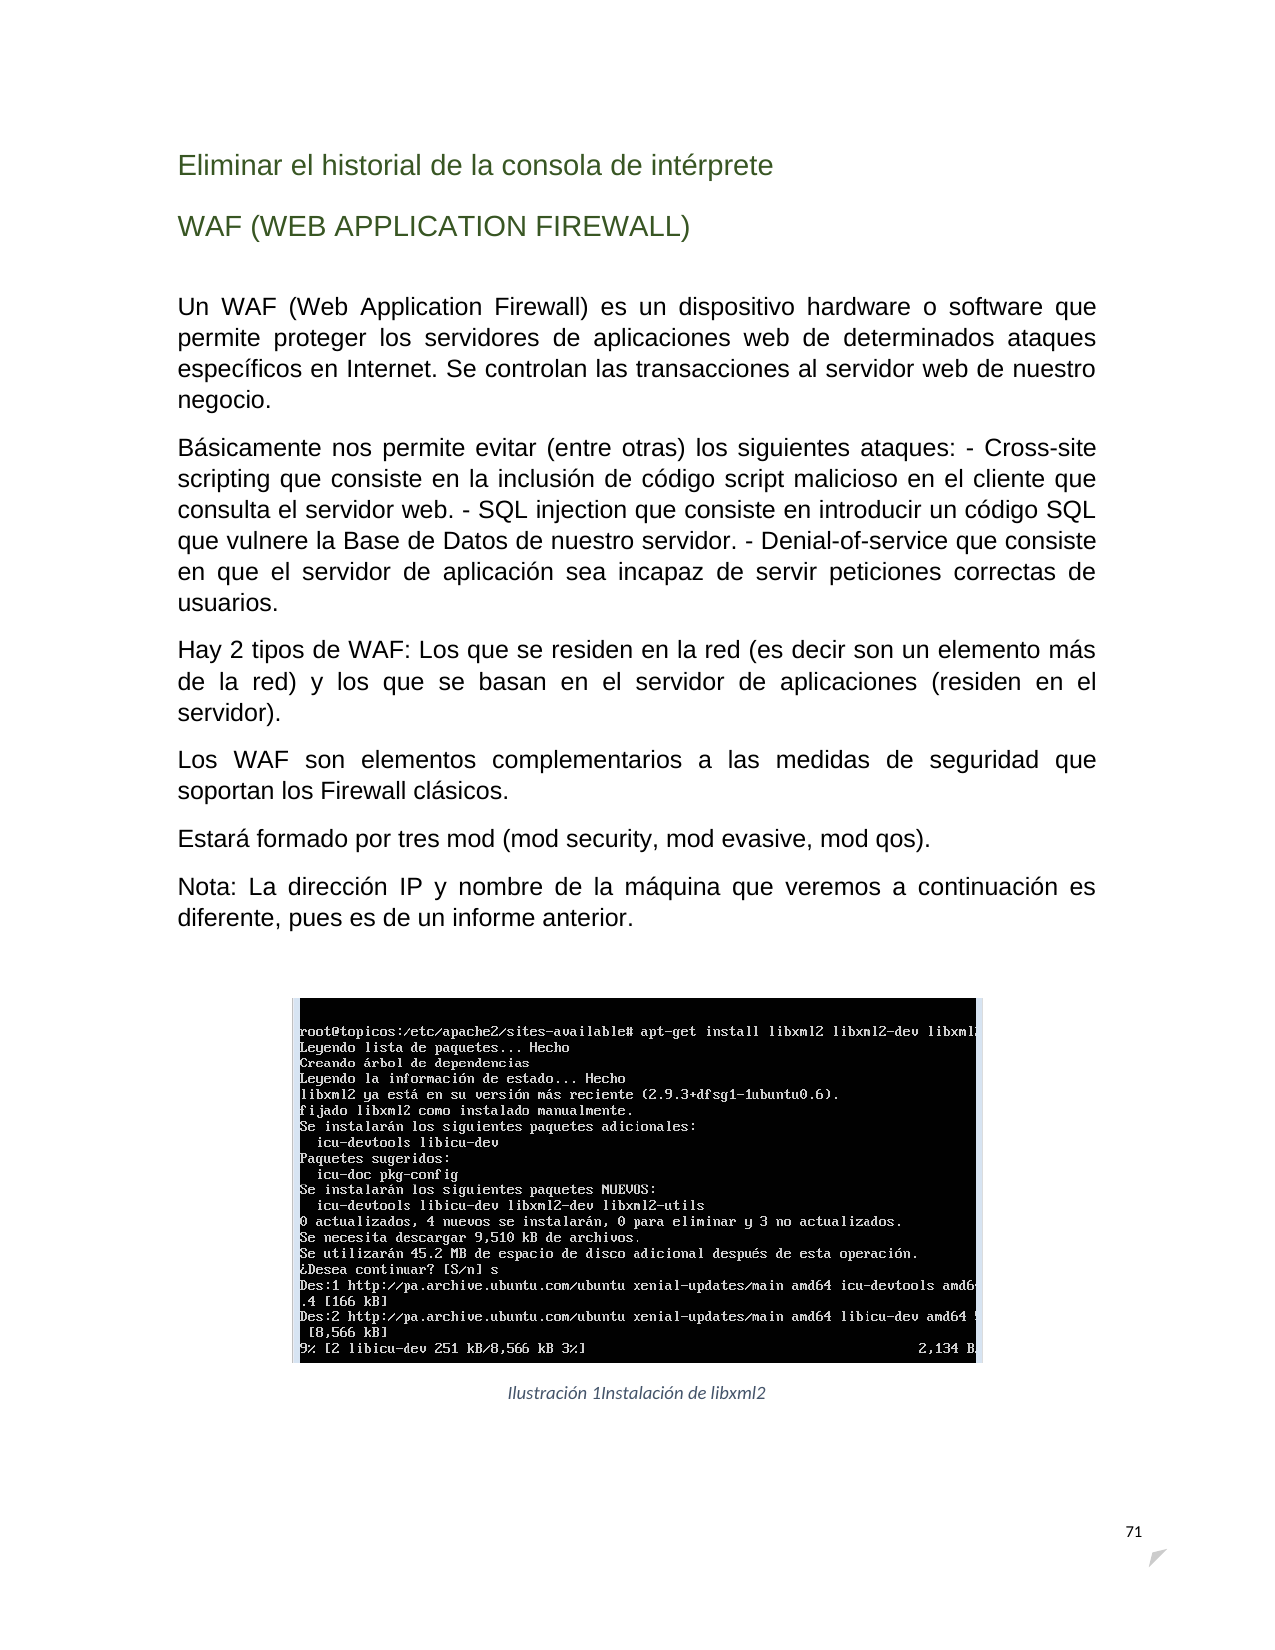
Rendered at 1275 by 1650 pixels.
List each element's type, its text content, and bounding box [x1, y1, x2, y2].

text Ilustración 1Instalación de libxml2 [177, 1381, 1098, 1404]
text Los WAF son elementos complementarios a las medidas de seguridad que soportan los Firewall clásicos. [177, 745, 1098, 805]
text WAF (WEB APPLICATION FIREWALL) [177, 209, 1098, 242]
text Un WAF (Web Application Firewall) es un dispositivo hardware o software que permite proteger los servidores de aplicaciones web de determinados ataques específicos en Internet. Se controlan las transacciones al servidor web de nuestro negocio. [177, 292, 1098, 414]
text Básicamente nos permite evitar (entre otras) los siguientes ataques: - Cross-site scripting que consiste en la inclusión de código script malicioso en el cliente que consulta el servidor web. - SQL injection que consiste en introducir un código SQL que vulnere la Base de Datos de nuestro servidor. - Denial-of-service que consiste en que el servidor de aplicación sea incapaz de servir peticiones correctas de usuarios. [177, 433, 1098, 617]
text Nota: La dirección IP y nombre de la máquina que veremos a continuación es diferente, pues es de un informe anterior. [177, 872, 1098, 932]
text Estará formado por tres mod (mod security, mod evasive, mod qos). [177, 824, 1098, 853]
text Hay 2 tipos de WAF: Los que se residen en la red (es decir son un elemento más de la red) y los que se basan en el servidor de aplicaciones (residen en el servidor). [177, 636, 1098, 726]
text Eliminar el historial de la consola de intérprete [177, 148, 1098, 181]
